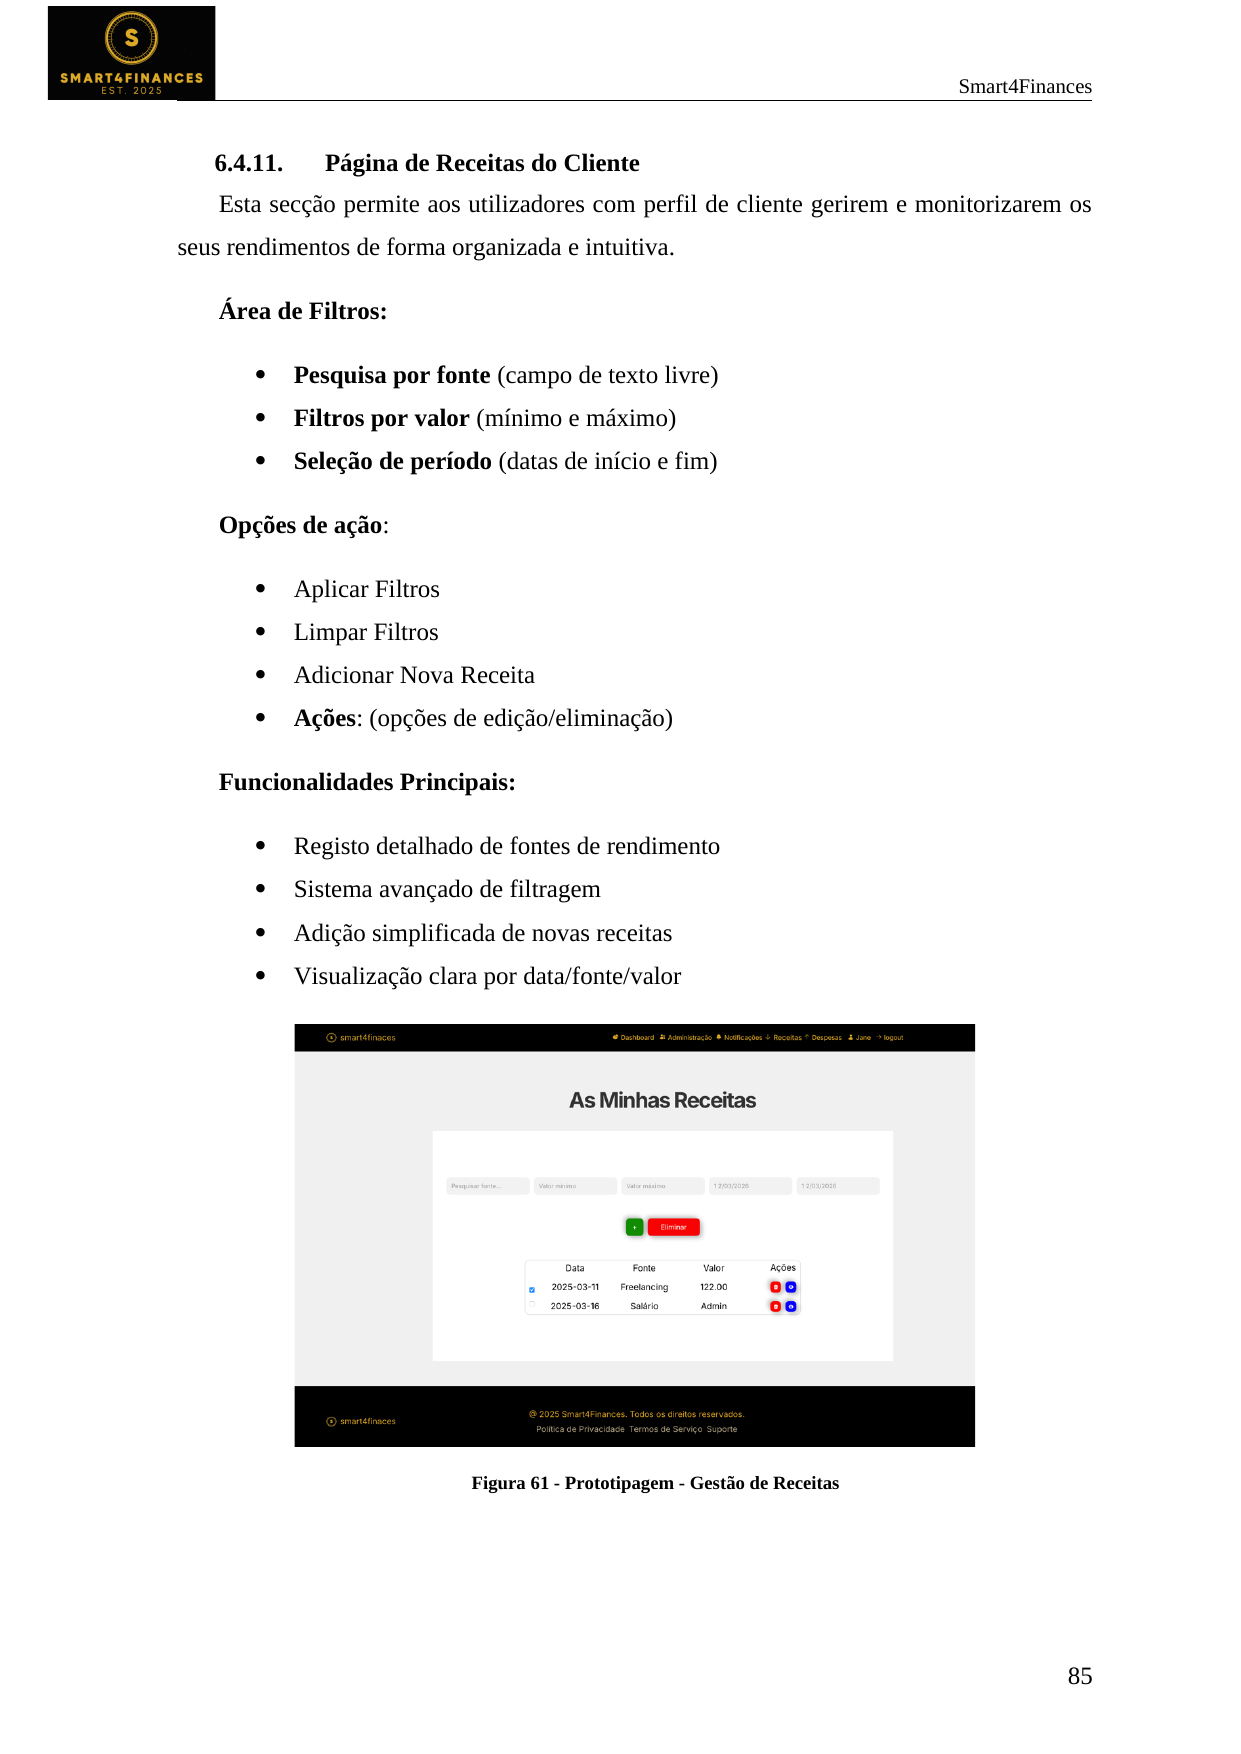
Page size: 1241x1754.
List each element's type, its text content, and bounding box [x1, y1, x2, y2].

picture [294, 1024, 976, 1447]
list Adicionar Nova Receita [256, 660, 1092, 689]
list Filtros por valor (mínimo e máximo) [256, 403, 1092, 432]
picture [47, 6, 216, 100]
list Visualização clara por data/fonte/valor [256, 961, 1092, 989]
list Aplicar Filtros [256, 574, 1092, 603]
text Opções de ação: [177, 510, 1092, 539]
list Limpar Filtros [256, 617, 1092, 646]
text Figura 61 - Prototipagem - Gestão de Receitas [177, 1472, 1092, 1493]
list Pesquisa por fonte (campo de texto livre) [256, 360, 1092, 389]
text Área de Filtros: [177, 296, 1092, 325]
list Sistema avançado de filtragem [256, 874, 1092, 903]
list Registo detalhado de fontes de rendimento [256, 831, 1092, 860]
list Adição simplificada de novas receitas [256, 918, 1092, 946]
list Ações: (opções de edição/eliminação) [256, 703, 1092, 732]
text Funcionalidades Principais: [177, 767, 1092, 796]
text Esta secção permite aos utilizadores com perfil de cliente gerirem e monitorizarem os seus rendimentos de forma organizada e intuitiva. [177, 189, 1092, 261]
list Seleção de período (datas de início e fim) [256, 446, 1092, 475]
subtitle Página de Receitas do Cliente [214, 148, 1092, 176]
